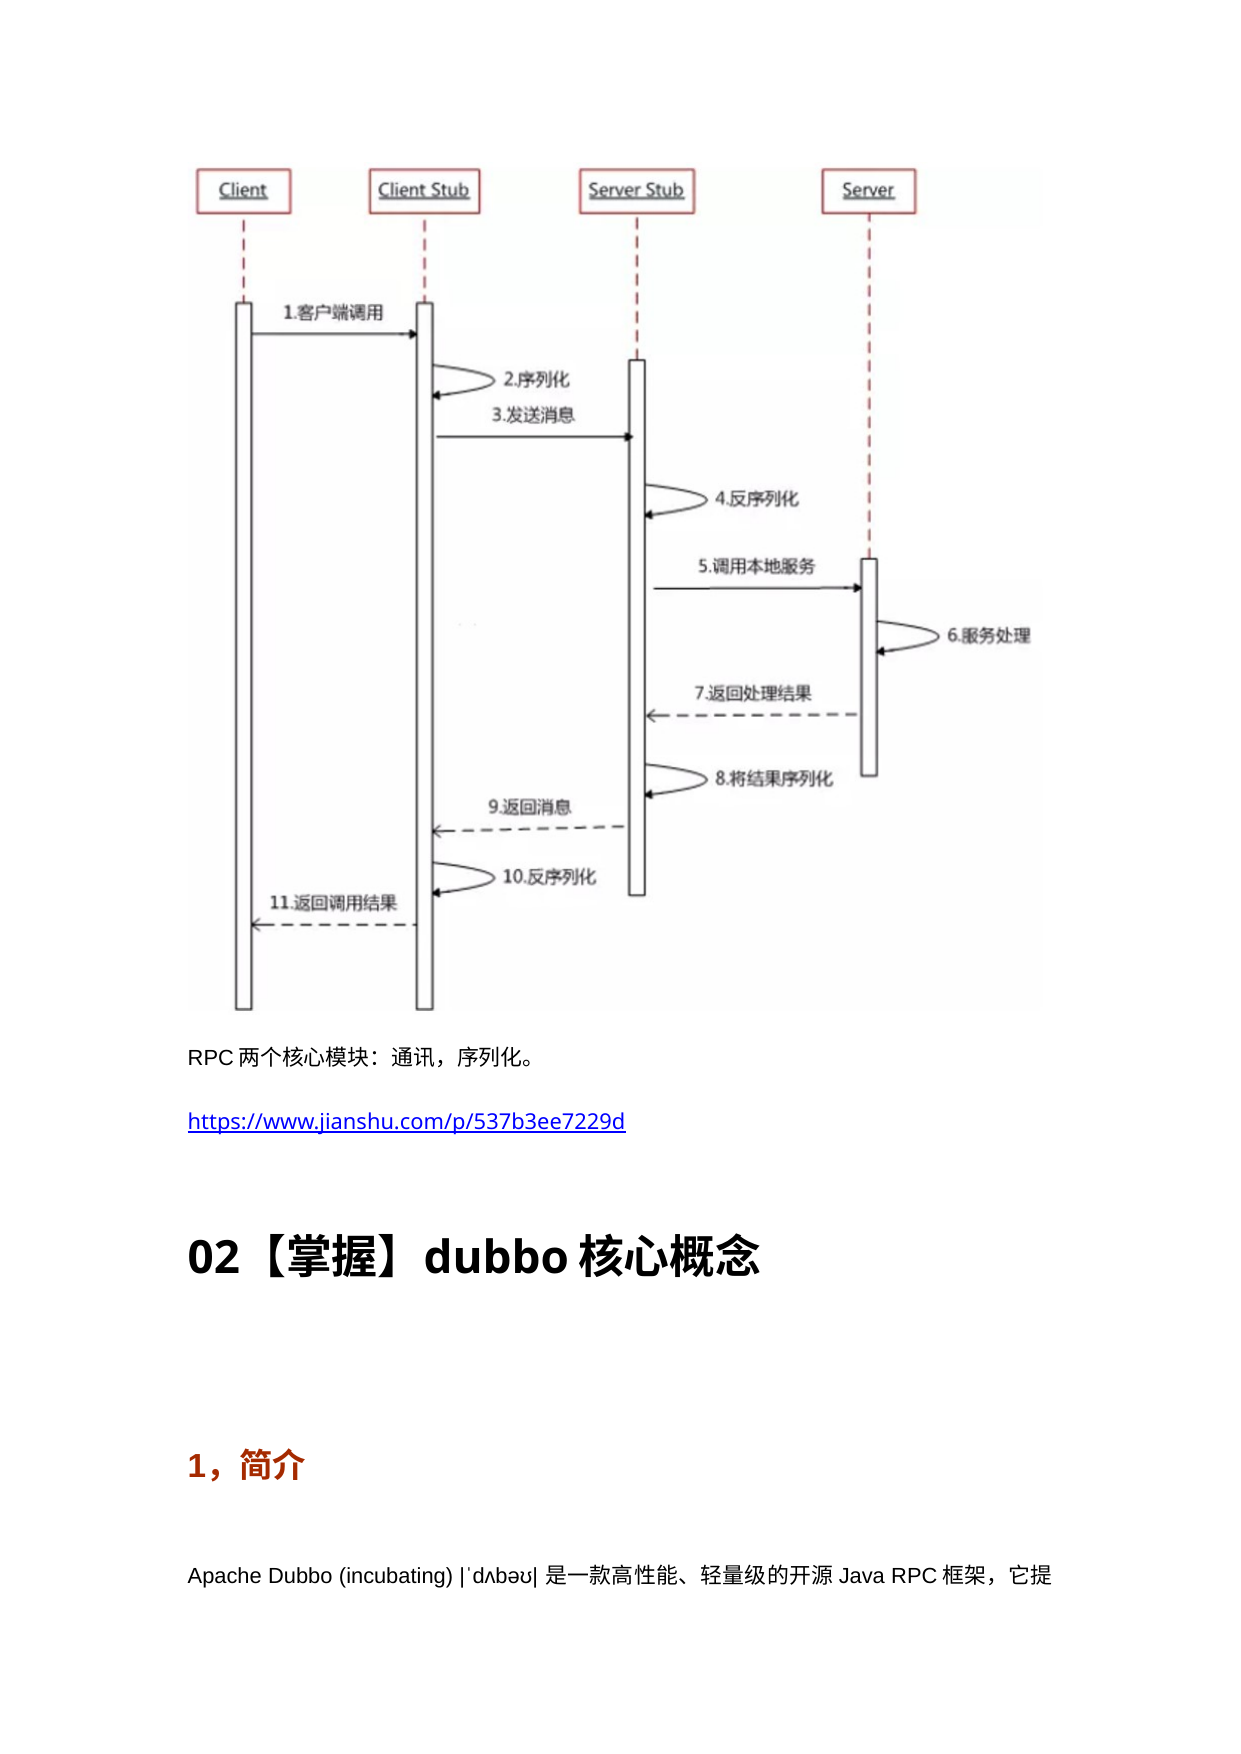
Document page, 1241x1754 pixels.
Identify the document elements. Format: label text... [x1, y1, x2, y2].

subtitle 1，简介 [187, 1431, 1053, 1496]
picture [187, 162, 1053, 1018]
text RPC两个核心模块：通讯，序列化。 [187, 1039, 1053, 1072]
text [187, 1558, 1053, 1590]
subtitle 02【掌握】dubbo核心概念 [187, 1205, 1053, 1302]
text https://www.jianshu.com/p/537b3ee7229d [187, 1104, 1053, 1137]
